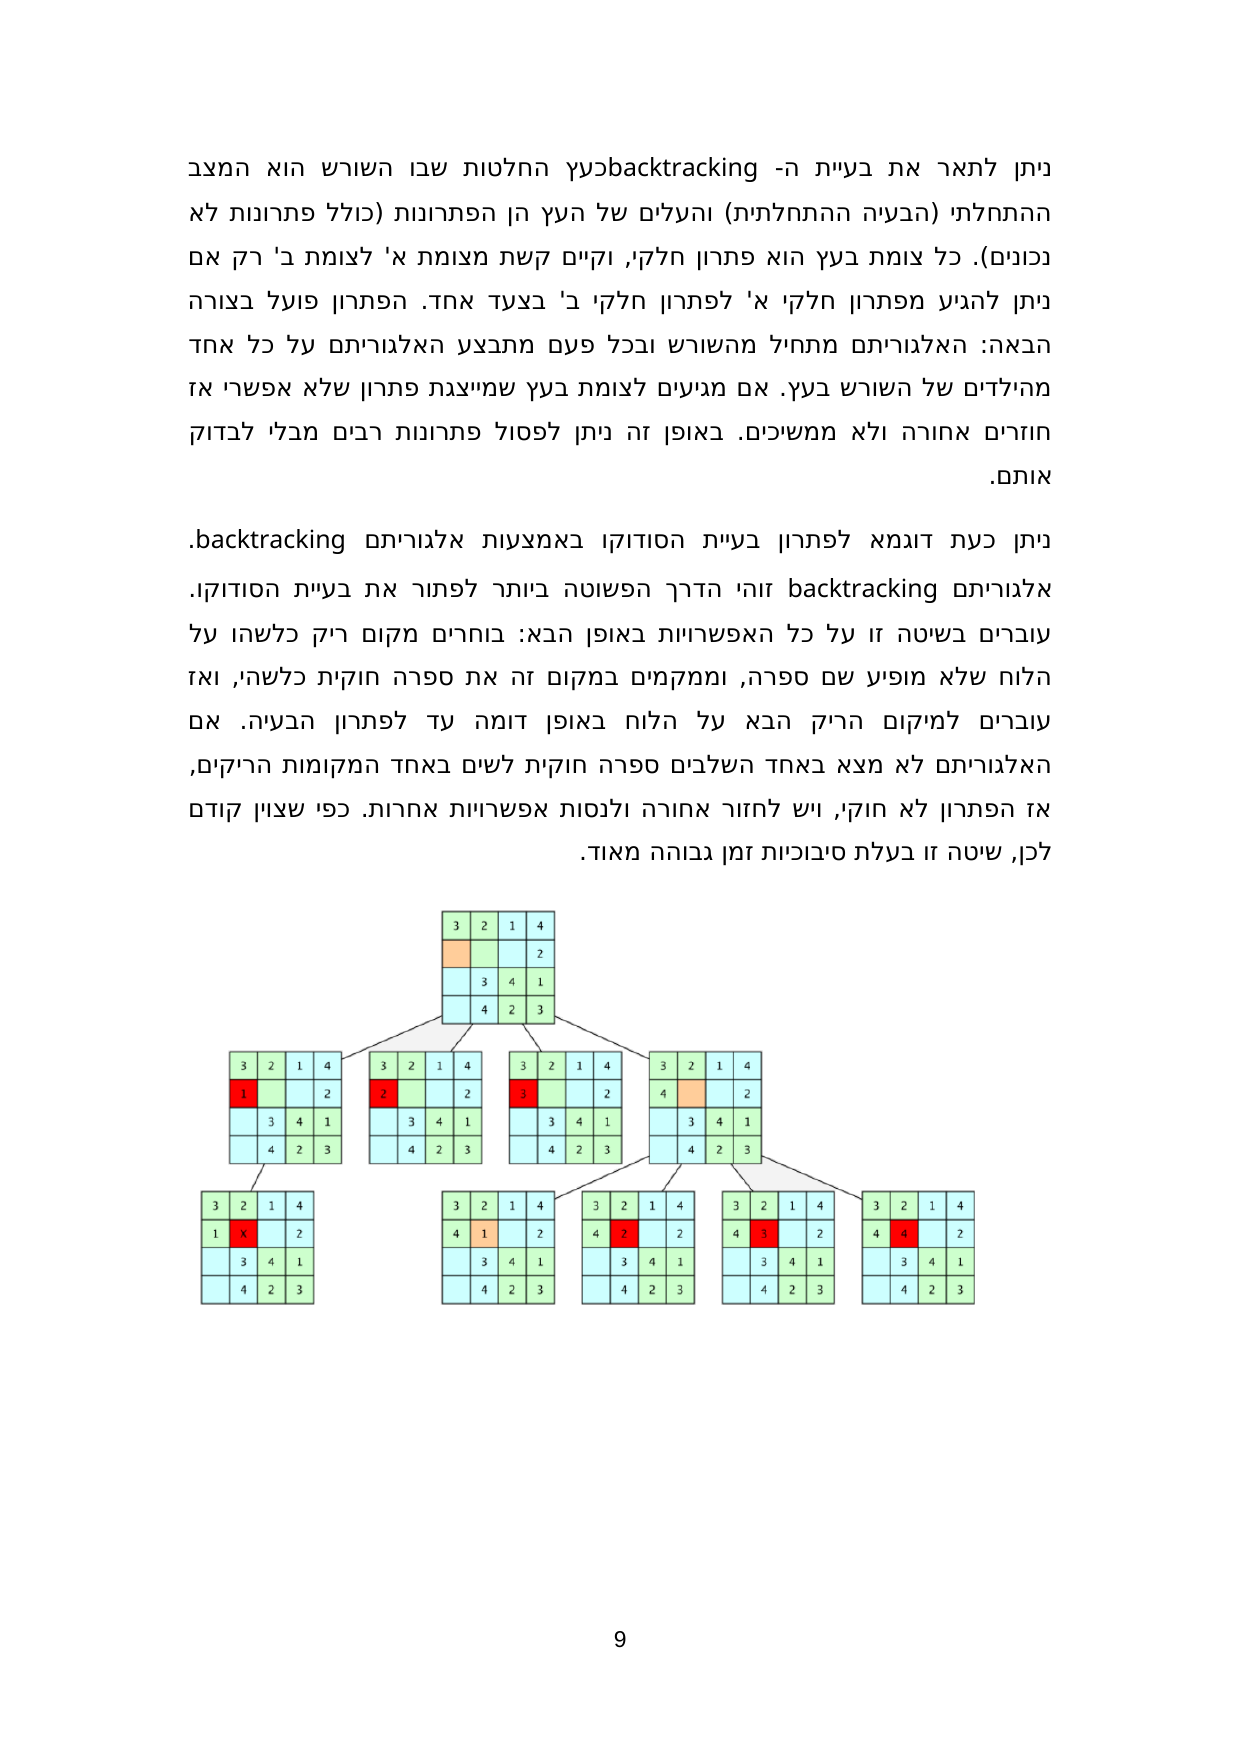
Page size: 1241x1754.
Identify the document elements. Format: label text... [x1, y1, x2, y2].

picture [194, 899, 980, 1306]
text ניתן כעת דוגמא לפתרון בעיית הסודוקו באמצעות אלגוריתם backtracking. אלגוריתם backtracking זוהי הדרך הפשוטה ביותר לפתור את בעיית הסודוקו. עוברים בשיטה זו על כל האפשרויות באופן הבא: בוחרים מקום ריק כלשהו על הלוח שלא מופיע שם ספרה, וממקמים במקום זה את ספרה חוקית כלשהי, ואז עוברים למיקום הריק הבא על הלוח באופן דומה עד לפתרון הבעיה. אם האלגוריתם לא מצא באחד השלבים ספרה חוקית לשים באחד המקומות הריקים, אז הפתרון לא חוקי, ויש לחזור אחורה ולנסות אפשרויות אחרות. כפי שצוין קודם לכן, שיטה זו בעלת סיבוכיות זמן גבוהה מאוד. [187, 522, 1053, 867]
text ניתן לתאר את בעיית ה- backtrackingכעץ החלטות שבו השורש הוא המצב ההתחלתי (הבעיה ההתחלתית) והעלים של העץ הן הפתרונות (כולל פתרונות לא נכונים). כל צומת בעץ הוא פתרון חלקי, וקיים קשת מצומת א' לצומת ב' רק אם ניתן להגיע מפתרון חלקי א' לפתרון חלקי ב' בצעד אחד. הפתרון פועל בצורה הבאה: האלגוריתם מתחיל מהשורש ובכל פעם מתבצע האלגוריתם על כל אחד מהילדים של השורש בעץ. אם מגיעים לצומת בעץ שמייצגת פתרון שלא אפשרי אז חוזרים אחורה ולא ממשיכים. באופן זה ניתן לפסול פתרונות רבים מבלי לבדוק אותם. [187, 150, 1053, 490]
